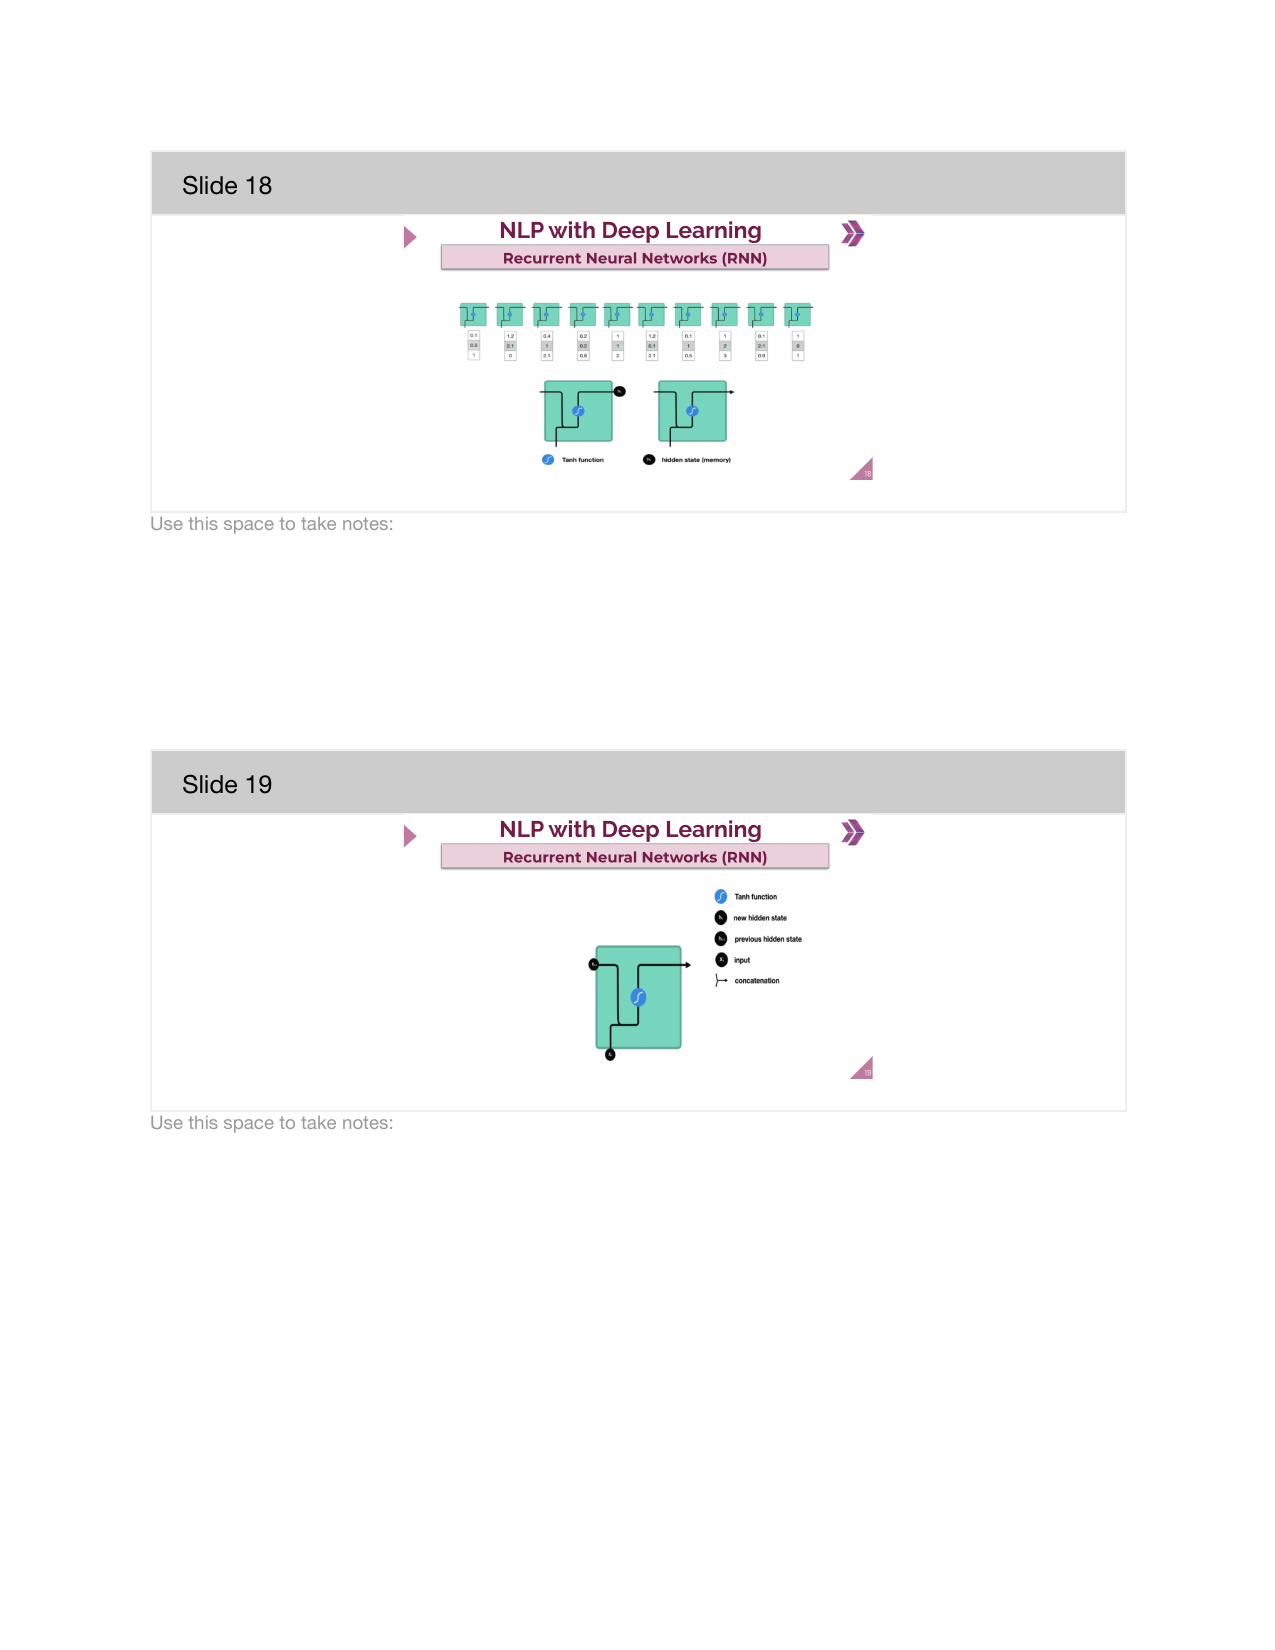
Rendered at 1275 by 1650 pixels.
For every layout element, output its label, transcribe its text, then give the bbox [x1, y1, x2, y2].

table_cell [152, 815, 1125, 1110]
picture [403, 215, 873, 480]
text Use this space to take notes: [150, 513, 1125, 536]
table_header Slide 18 [152, 152, 1125, 214]
table_cell [152, 216, 1125, 511]
table_header Slide 19 [152, 751, 1125, 813]
picture [403, 814, 873, 1079]
text Use this space to take notes: [150, 1112, 1125, 1135]
